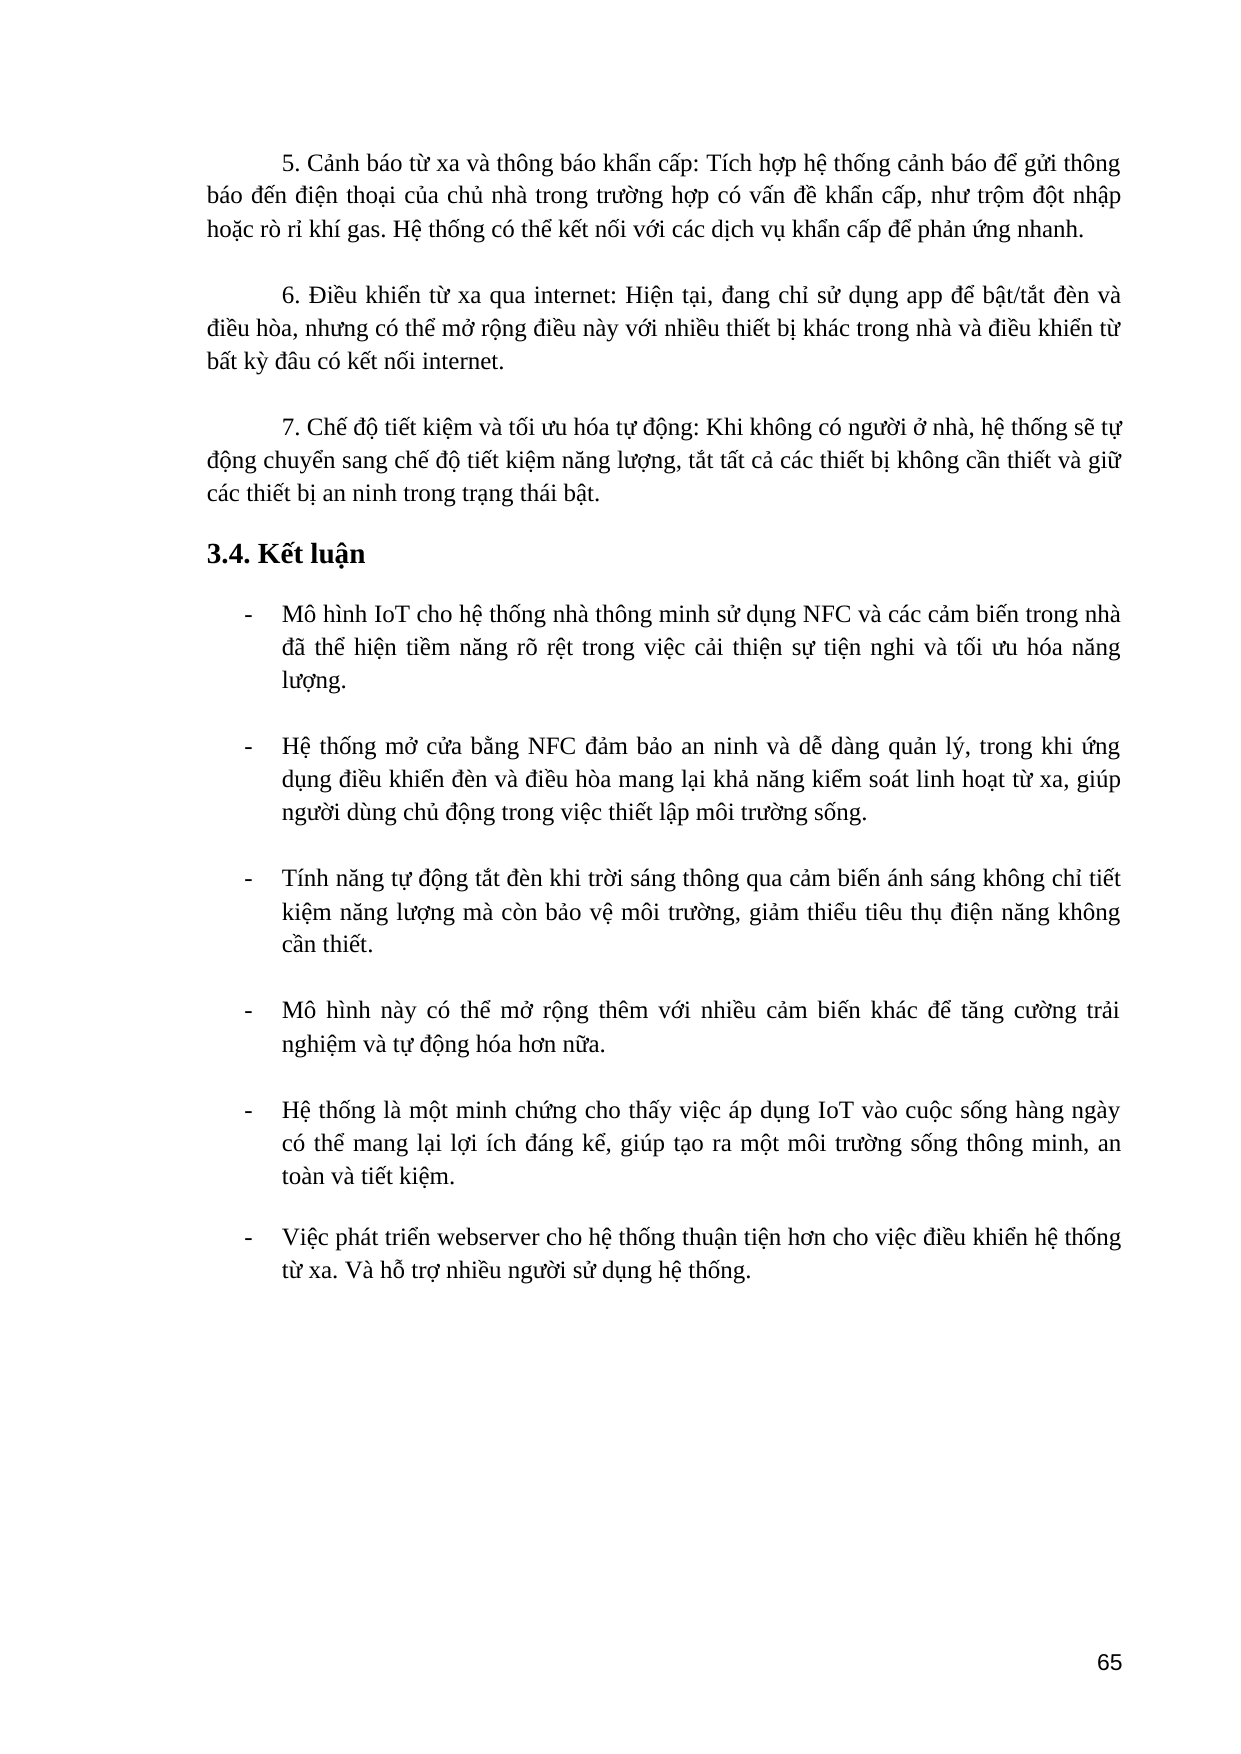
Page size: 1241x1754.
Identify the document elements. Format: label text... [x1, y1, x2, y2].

list Việc phát triển webserver cho hệ thống thuận tiện hơn cho việc điều khiển hệ thống từ xa. Và hỗ trợ nhiều người sử dụng hệ thống. [244, 1222, 1122, 1284]
list Hệ thống là một minh chứng cho thấy việc áp dụng IoT vào cuộc sống hàng ngày có thể mang lại lợi ích đáng kể, giúp tạo ra một môi trường sống thông minh, an toàn và tiết kiệm. [244, 1095, 1122, 1189]
subtitle 3.4. Kết luận [207, 536, 1122, 569]
text 5. Cảnh báo từ xa và thông báo khẩn cấp: Tích hợp hệ thống cảnh báo để gửi thông báo đến điện thoại của chủ nhà trong trường hợp có vấn đề khẩn cấp, như trộm đột nhập hoặc rò rỉ khí gas. Hệ thống có thể kết nối với các dịch vụ khẩn cấp để phản ứng nhanh. [207, 148, 1122, 242]
list Mô hình IoT cho hệ thống nhà thông minh sử dụng NFC và các cảm biến trong nhà đã thể hiện tiềm năng rõ rệt trong việc cải thiện sự tiện nghi và tối ưu hóa năng lượng. [244, 599, 1122, 694]
text 6. Điều khiển từ xa qua internet: Hiện tại, đang chỉ sử dụng app để bật/tắt đèn và điều hòa, nhưng có thể mở rộng điều này với nhiều thiết bị khác trong nhà và điều khiển từ bất kỳ đâu có kết nối internet. [207, 280, 1122, 374]
text 7. Chế độ tiết kiệm và tối ưu hóa tự động: Khi không có người ở nhà, hệ thống sẽ tự động chuyển sang chế độ tiết kiệm năng lượng, tắt tất cả các thiết bị không cần thiết và giữ các thiết bị an ninh trong trạng thái bật. [207, 412, 1122, 507]
list Mô hình này có thể mở rộng thêm với nhiều cảm biến khác để tăng cường trải nghiệm và tự động hóa hơn nữa. [244, 996, 1122, 1057]
list Tính năng tự động tắt đèn khi trời sáng thông qua cảm biến ánh sáng không chỉ tiết kiệm năng lượng mà còn bảo vệ môi trường, giảm thiểu tiêu thụ điện năng không cần thiết. [244, 863, 1122, 958]
list Hệ thống mở cửa bằng NFC đảm bảo an ninh và dễ dàng quản lý, trong khi ứng dụng điều khiển đèn và điều hòa mang lại khả năng kiểm soát linh hoạt từ xa, giúp người dùng chủ động trong việc thiết lập môi trường sống. [244, 731, 1122, 826]
